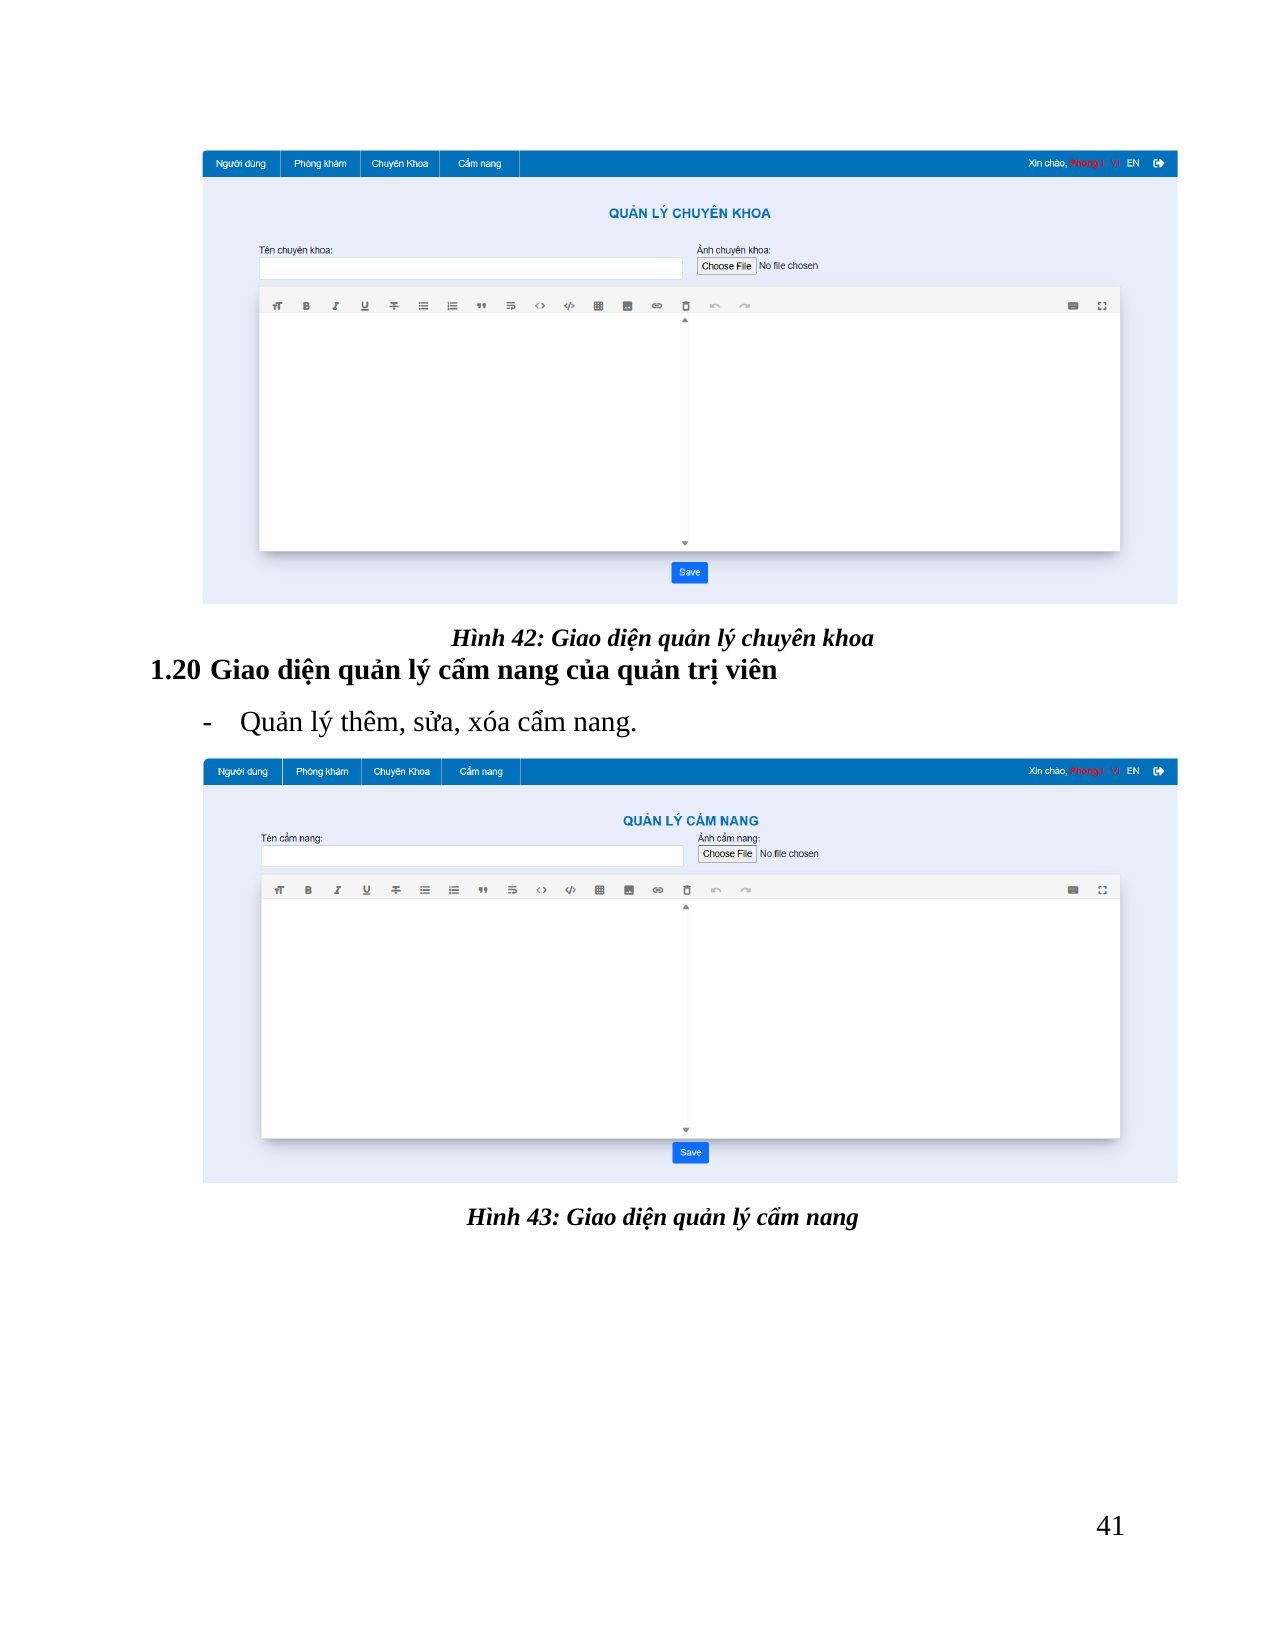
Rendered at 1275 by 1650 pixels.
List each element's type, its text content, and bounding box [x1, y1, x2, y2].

list Quản lý thêm, sửa, xóa cẩm nang. [202, 704, 1125, 738]
subtitle Giao diện quản lý cẩm nang của quản trị viên [150, 652, 1125, 685]
picture [202, 150, 1178, 604]
picture [202, 757, 1178, 1183]
